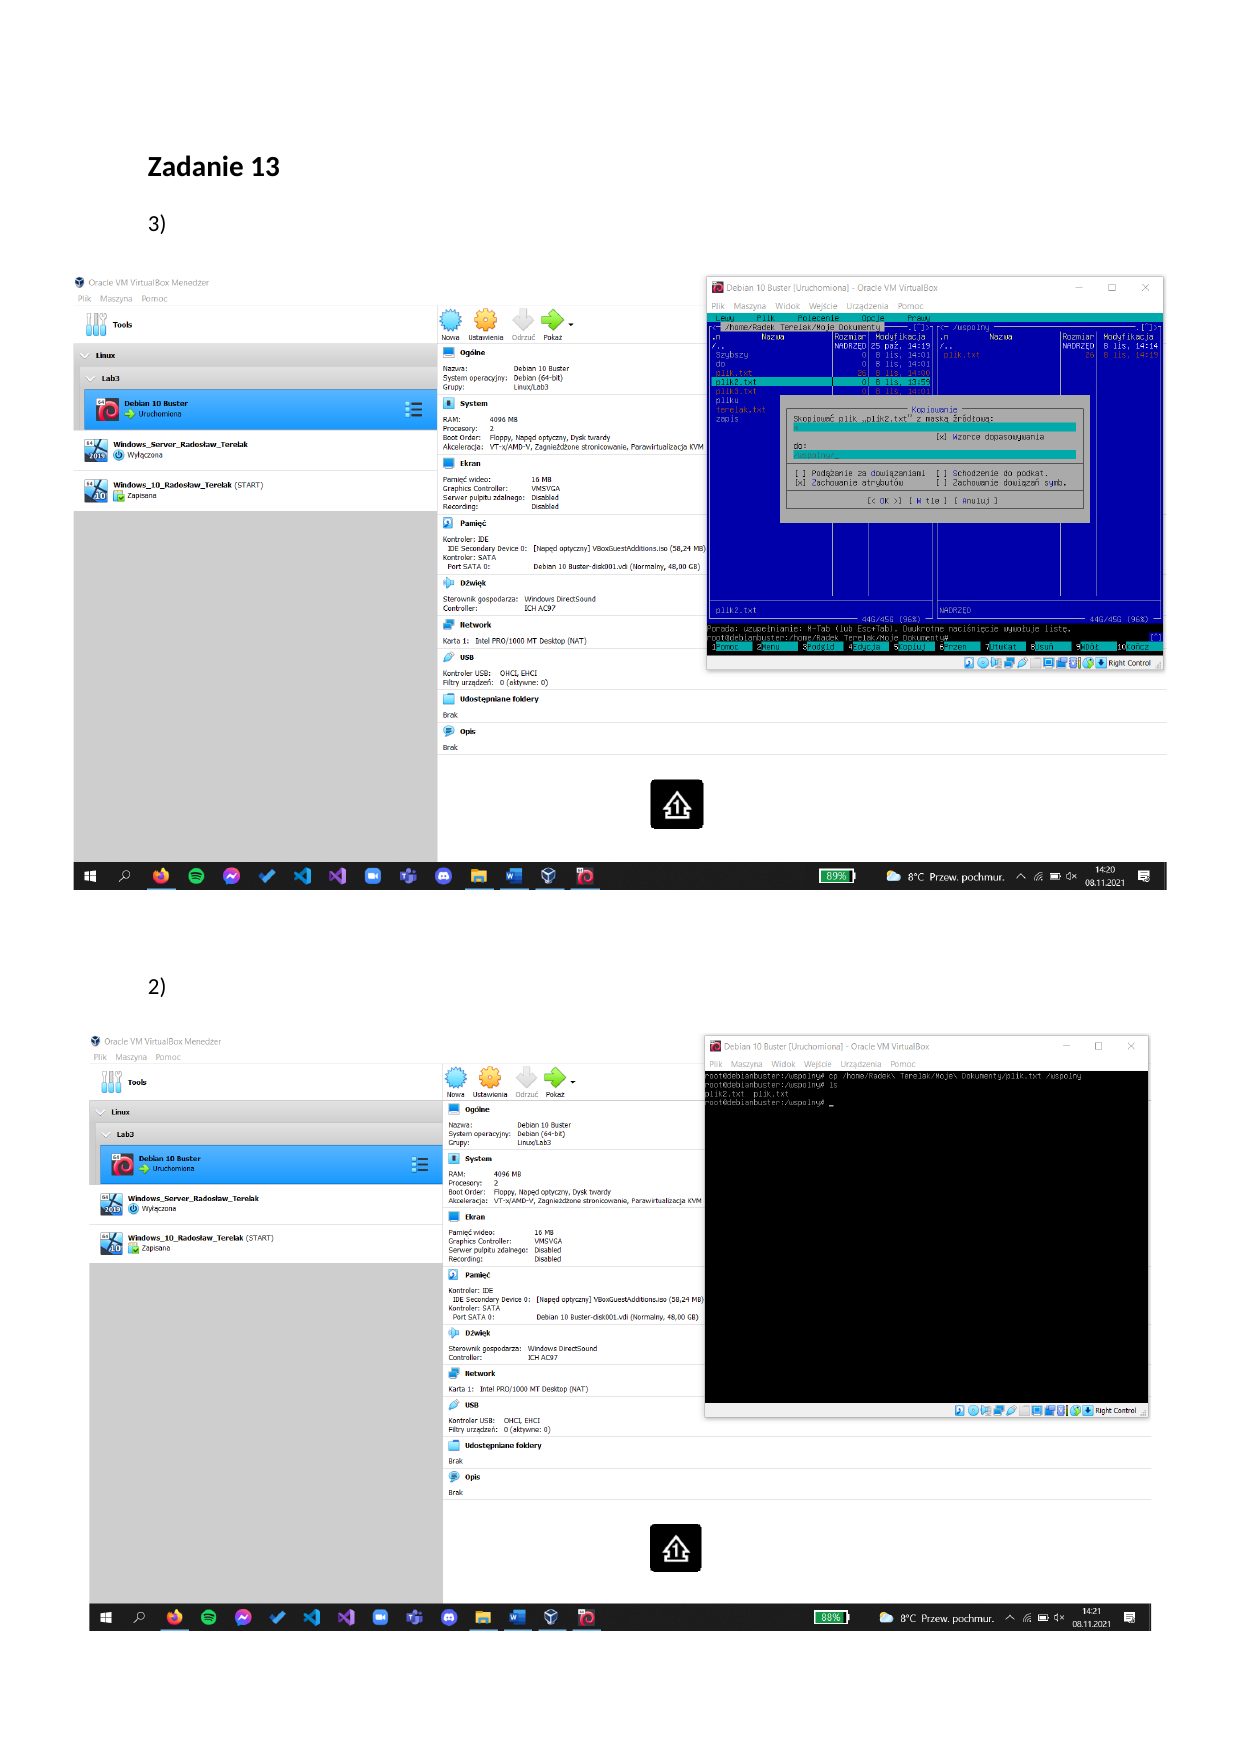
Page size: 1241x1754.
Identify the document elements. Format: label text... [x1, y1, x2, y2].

text 2) [148, 972, 1093, 1000]
picture [89, 1033, 1152, 1631]
text 3) [148, 209, 1093, 237]
picture [73, 274, 1167, 890]
text Zadanie 13 [148, 148, 1093, 183]
